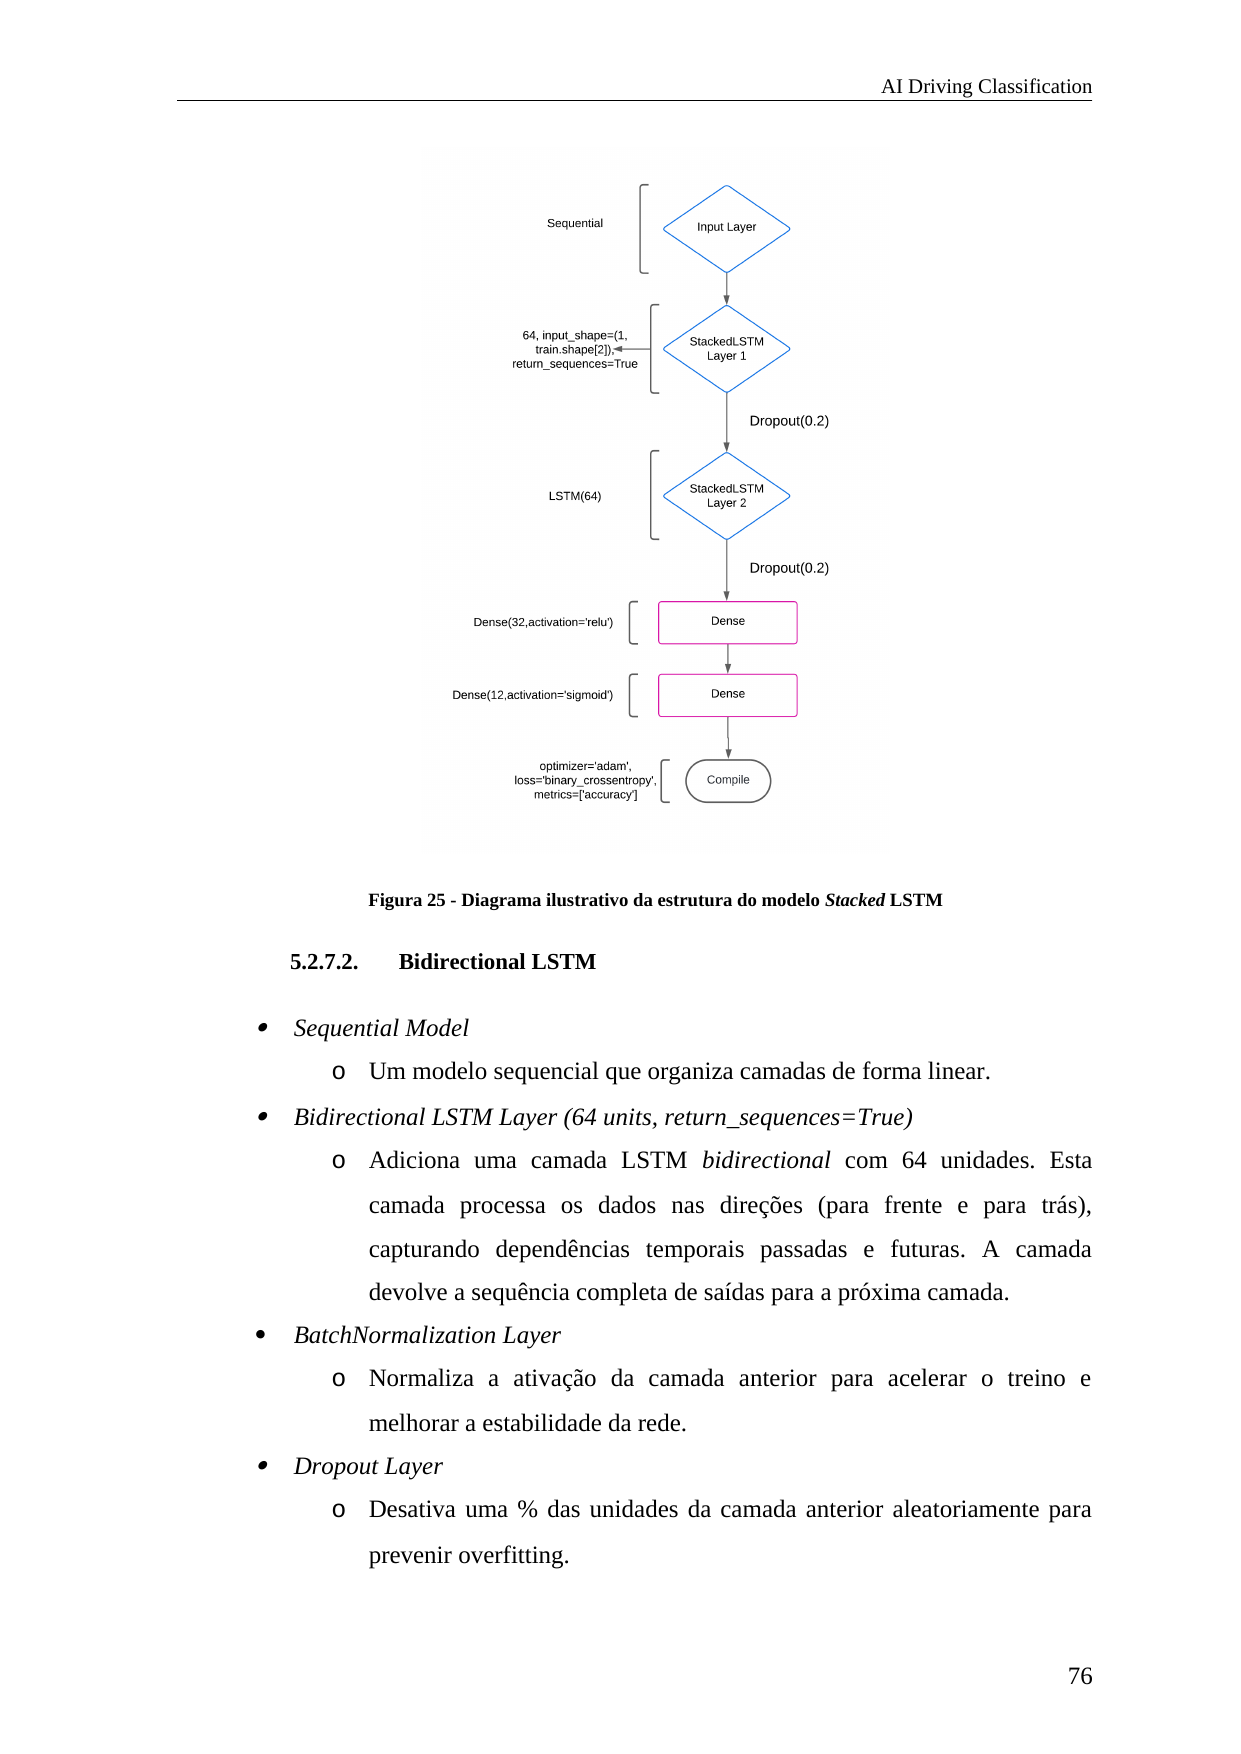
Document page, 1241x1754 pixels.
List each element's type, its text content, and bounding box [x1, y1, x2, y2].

list Dropout Layer [256, 1451, 1092, 1480]
list Normaliza a ativação da camada anterior para acelerar o treino e melhorar a estabilidade da rede. [331, 1363, 1092, 1437]
list Um modelo sequencial que organiza camadas de forma linear. [331, 1056, 1092, 1087]
text Figura 25 - Diagrama ilustrativo da estrutura do modelo Stacked LSTM [177, 889, 1092, 910]
list BatchNormalization Layer [256, 1320, 1092, 1349]
list Sequential Model [256, 1013, 1092, 1042]
list Bidirectional LSTM Layer (64 units, return_sequences=True) [256, 1102, 1092, 1131]
list Adiciona uma camada LSTM bidirectional com 64 unidades. Esta camada processa os dados nas direções (para frente e para trás), capturando dependências temporais passadas e futuras. A camada devolve a sequência completa de saídas para a próxima camada. [331, 1145, 1092, 1306]
subtitle Bidirectional LSTM [290, 948, 1092, 974]
list Desativa uma % das unidades da camada anterior aleatoriamente para prevenir overfitting. [331, 1494, 1092, 1568]
picture [420, 147, 891, 854]
